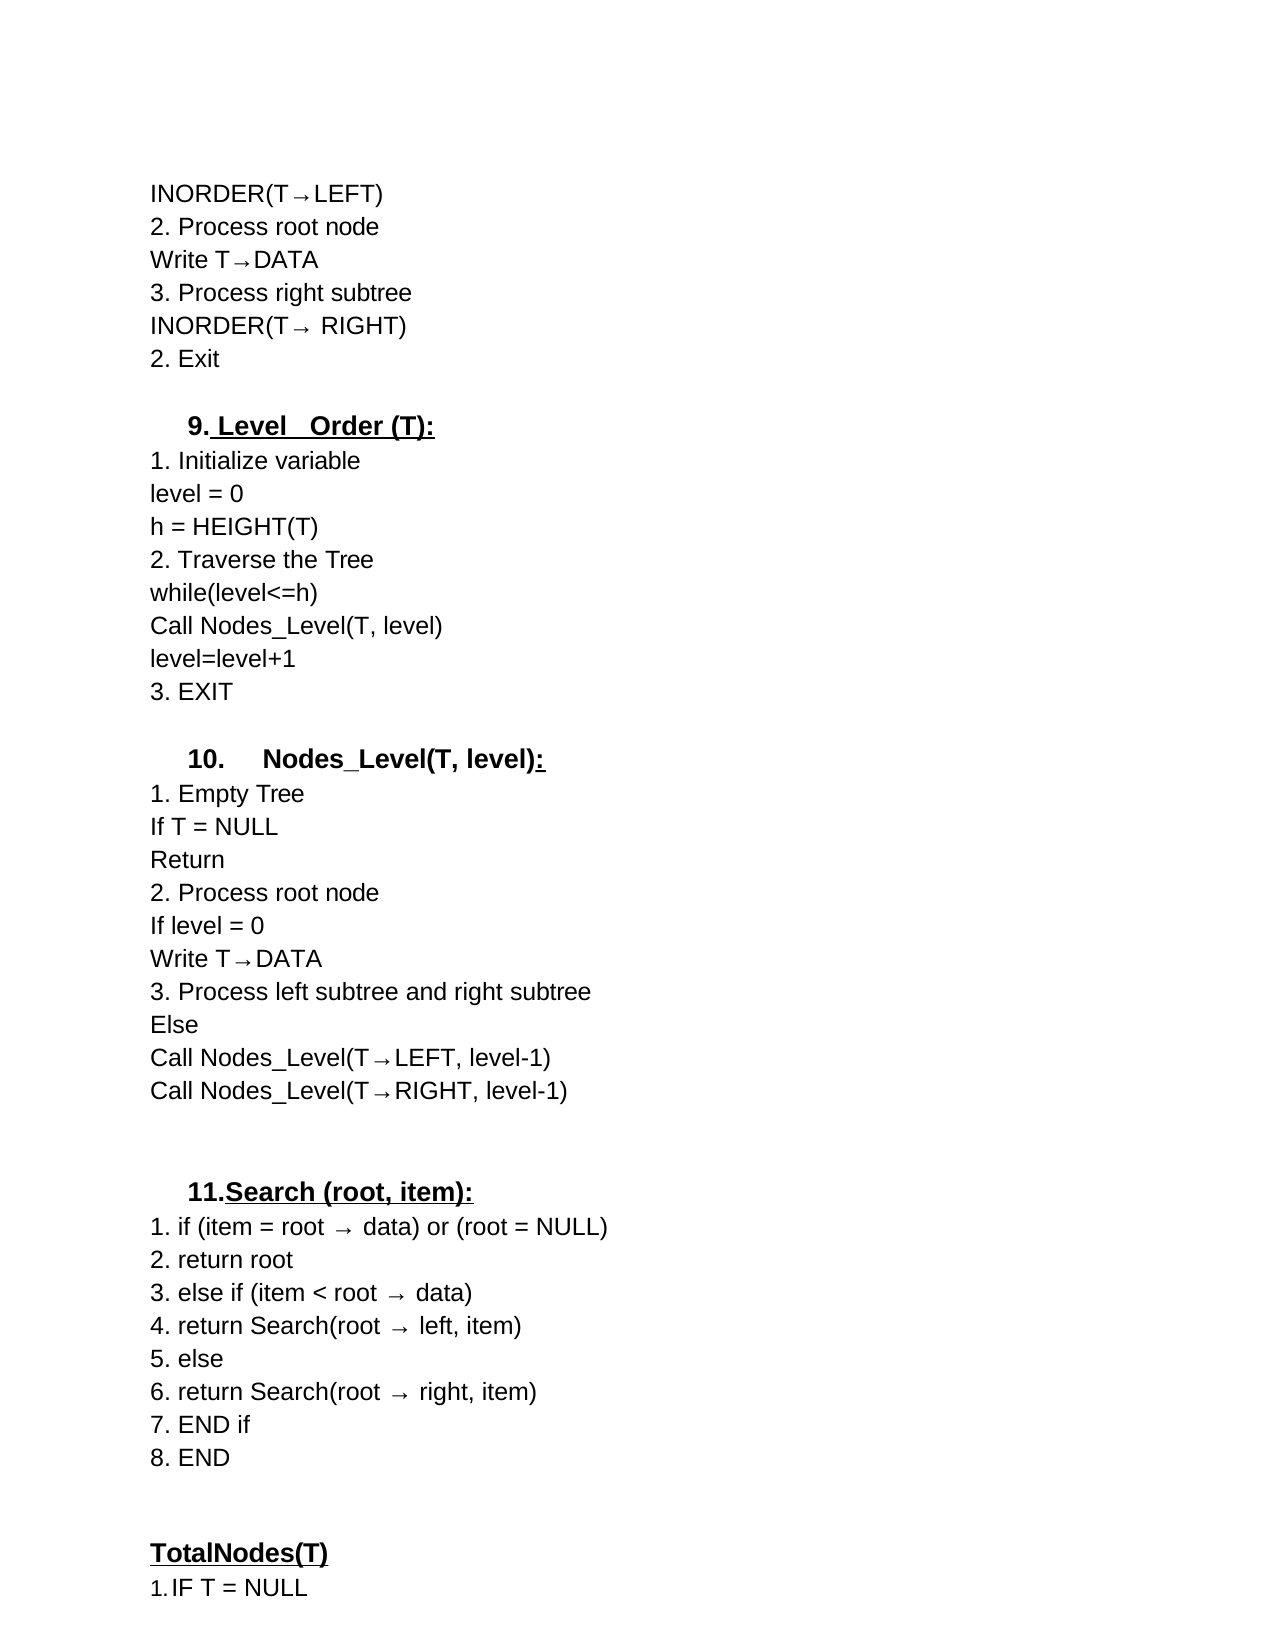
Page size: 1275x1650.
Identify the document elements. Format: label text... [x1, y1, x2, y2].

list EXIT [150, 677, 1139, 706]
list Process root node Write T→DATA [150, 212, 381, 273]
list return root [150, 1244, 1139, 1273]
text 10. Nodes_Level(T, level): [187, 743, 1139, 774]
text Call Nodes_Level(T, level) level=level+1 [150, 611, 512, 673]
list if (item = root → data) or (root = NULL) [150, 1211, 1139, 1240]
text 11.Search (root, item): [187, 1176, 1139, 1207]
list Traverse the Tree while(level<=h) [150, 545, 374, 607]
list return Search(root → right, item) [150, 1377, 1139, 1406]
list else if (item < root → data) [150, 1278, 1139, 1306]
list END if [150, 1410, 1139, 1439]
list return Search(root → left, item) [150, 1311, 1139, 1339]
list Process root node If level = 0 [150, 878, 381, 940]
text Call Nodes_Level(T→LEFT, level-1) Call Nodes_Level(T→RIGHT, level-1) [150, 1043, 585, 1105]
text h = HEIGHT(T) [150, 512, 1139, 541]
list Process left subtree and right subtree Else [150, 977, 593, 1039]
text TotalNodes(T) [150, 1537, 1139, 1569]
text 2. Exit [150, 344, 1139, 373]
text INORDER(T→LEFT) [150, 179, 1139, 207]
text Write T→DATA [150, 944, 1139, 973]
list Empty Tree If T = NULL Return [150, 779, 306, 874]
list else [150, 1344, 1139, 1372]
list Initialize variable level = 0 [150, 446, 363, 508]
list Process right subtree INORDER(T→ RIGHT) [150, 278, 414, 339]
list IF T = NULL [150, 1573, 1139, 1602]
list END [150, 1443, 1139, 1472]
text 9. Level _Order (T): [187, 410, 1139, 441]
